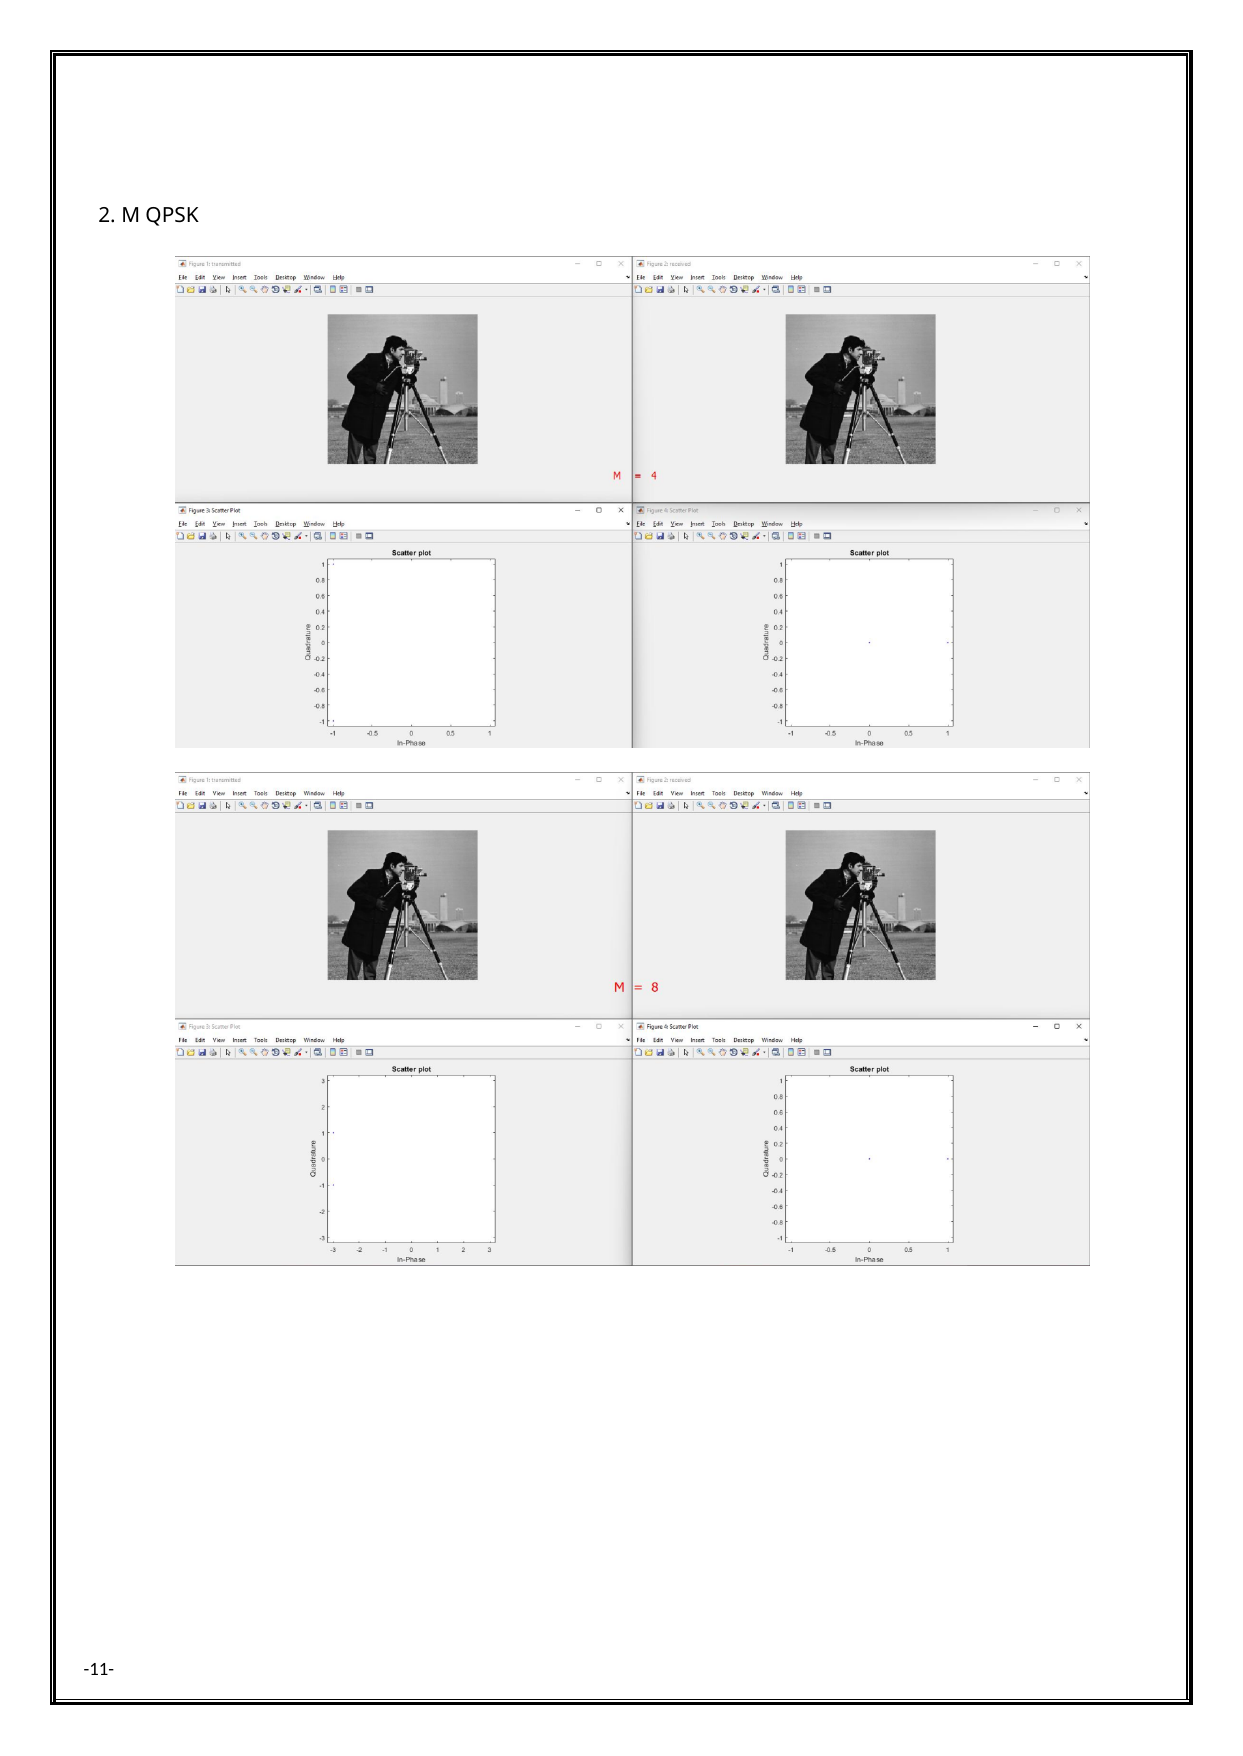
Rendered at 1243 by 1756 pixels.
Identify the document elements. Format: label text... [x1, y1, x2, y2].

picture [175, 772, 1090, 1266]
picture [175, 256, 1090, 748]
list M QPSK [83, 200, 1167, 228]
